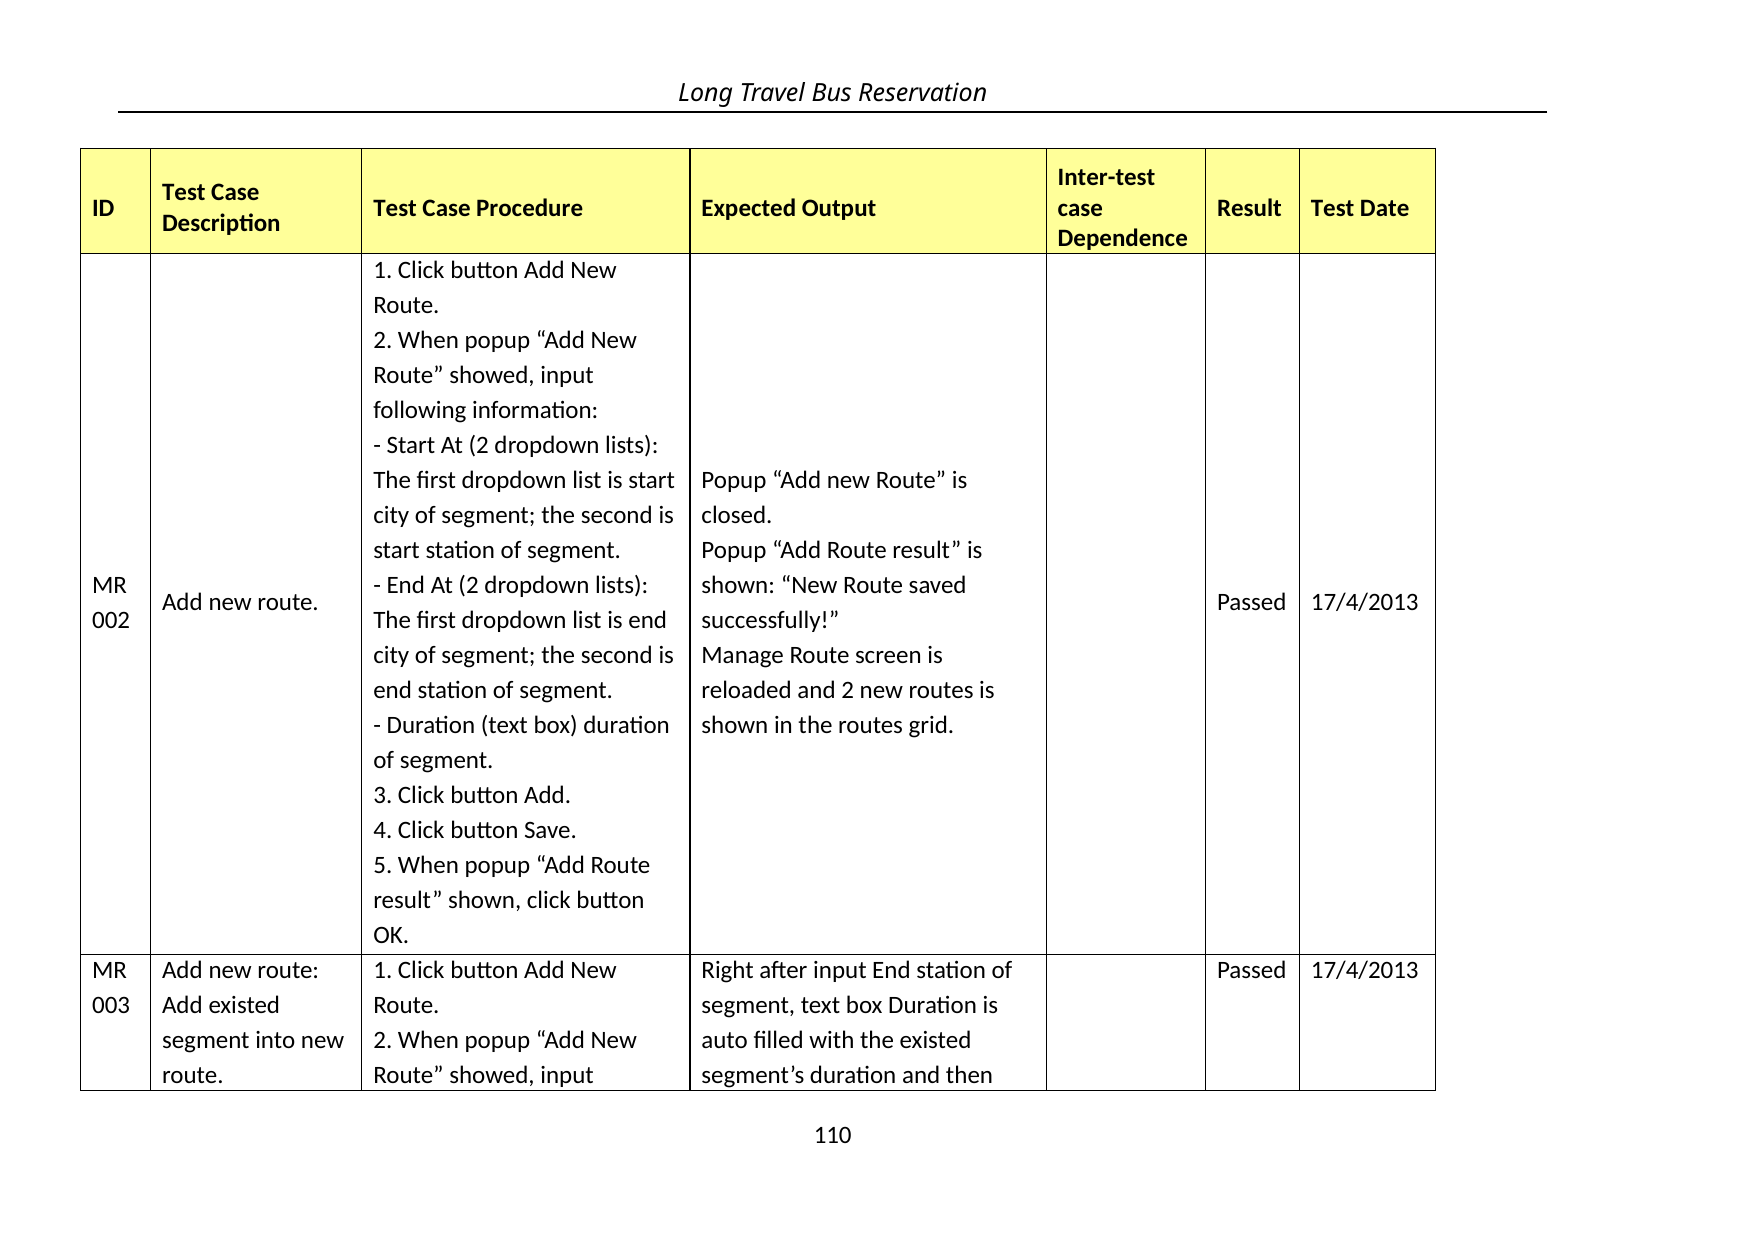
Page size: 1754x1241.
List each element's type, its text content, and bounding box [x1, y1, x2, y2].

table_header Test Case Description [151, 149, 361, 253]
table_cell MR003 [81, 955, 150, 1090]
table_cell Add new route. [151, 254, 361, 954]
table_header Inter-test case Dependence [1047, 149, 1205, 253]
table_header Test Case Procedure [362, 149, 689, 253]
table_cell 1. Click button Add New Route. 2. When popup “Add New Route” showed, input following information: - Start At (2 dropdown lists): The first dropdown list is start city of segment; the second is start station of segment. - End At (2 dropdown lists): The first dropdown list is end city of segment; the second is end station of segment. - Duration (text box) duration of segment. 3. Click button Add. 4. Click button Save. 5. When popup “Add Route result” shown, click button OK. [362, 254, 689, 954]
table_cell [1047, 254, 1205, 954]
table_cell Popup “Add new Route” is closed. Popup “Add Route result” is shown: “New Route saved successfully!” Manage Route screen is reloaded and 2 new routes is shown in the routes grid. [691, 254, 1046, 954]
table_cell MR002 [81, 254, 150, 954]
table_header ID [81, 149, 150, 253]
table_cell 17/4/2013 [1300, 254, 1435, 954]
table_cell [362, 955, 689, 1090]
table_cell Passed [1206, 955, 1299, 1090]
table_header Expected Output [691, 149, 1046, 253]
table_header Result [1206, 149, 1299, 253]
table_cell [691, 955, 1046, 1090]
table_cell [151, 955, 361, 1090]
table_header Test Date [1300, 149, 1435, 253]
table_cell Passed [1206, 254, 1299, 954]
table_cell [1047, 955, 1205, 1090]
table_cell 17/4/2013 [1300, 955, 1435, 1090]
